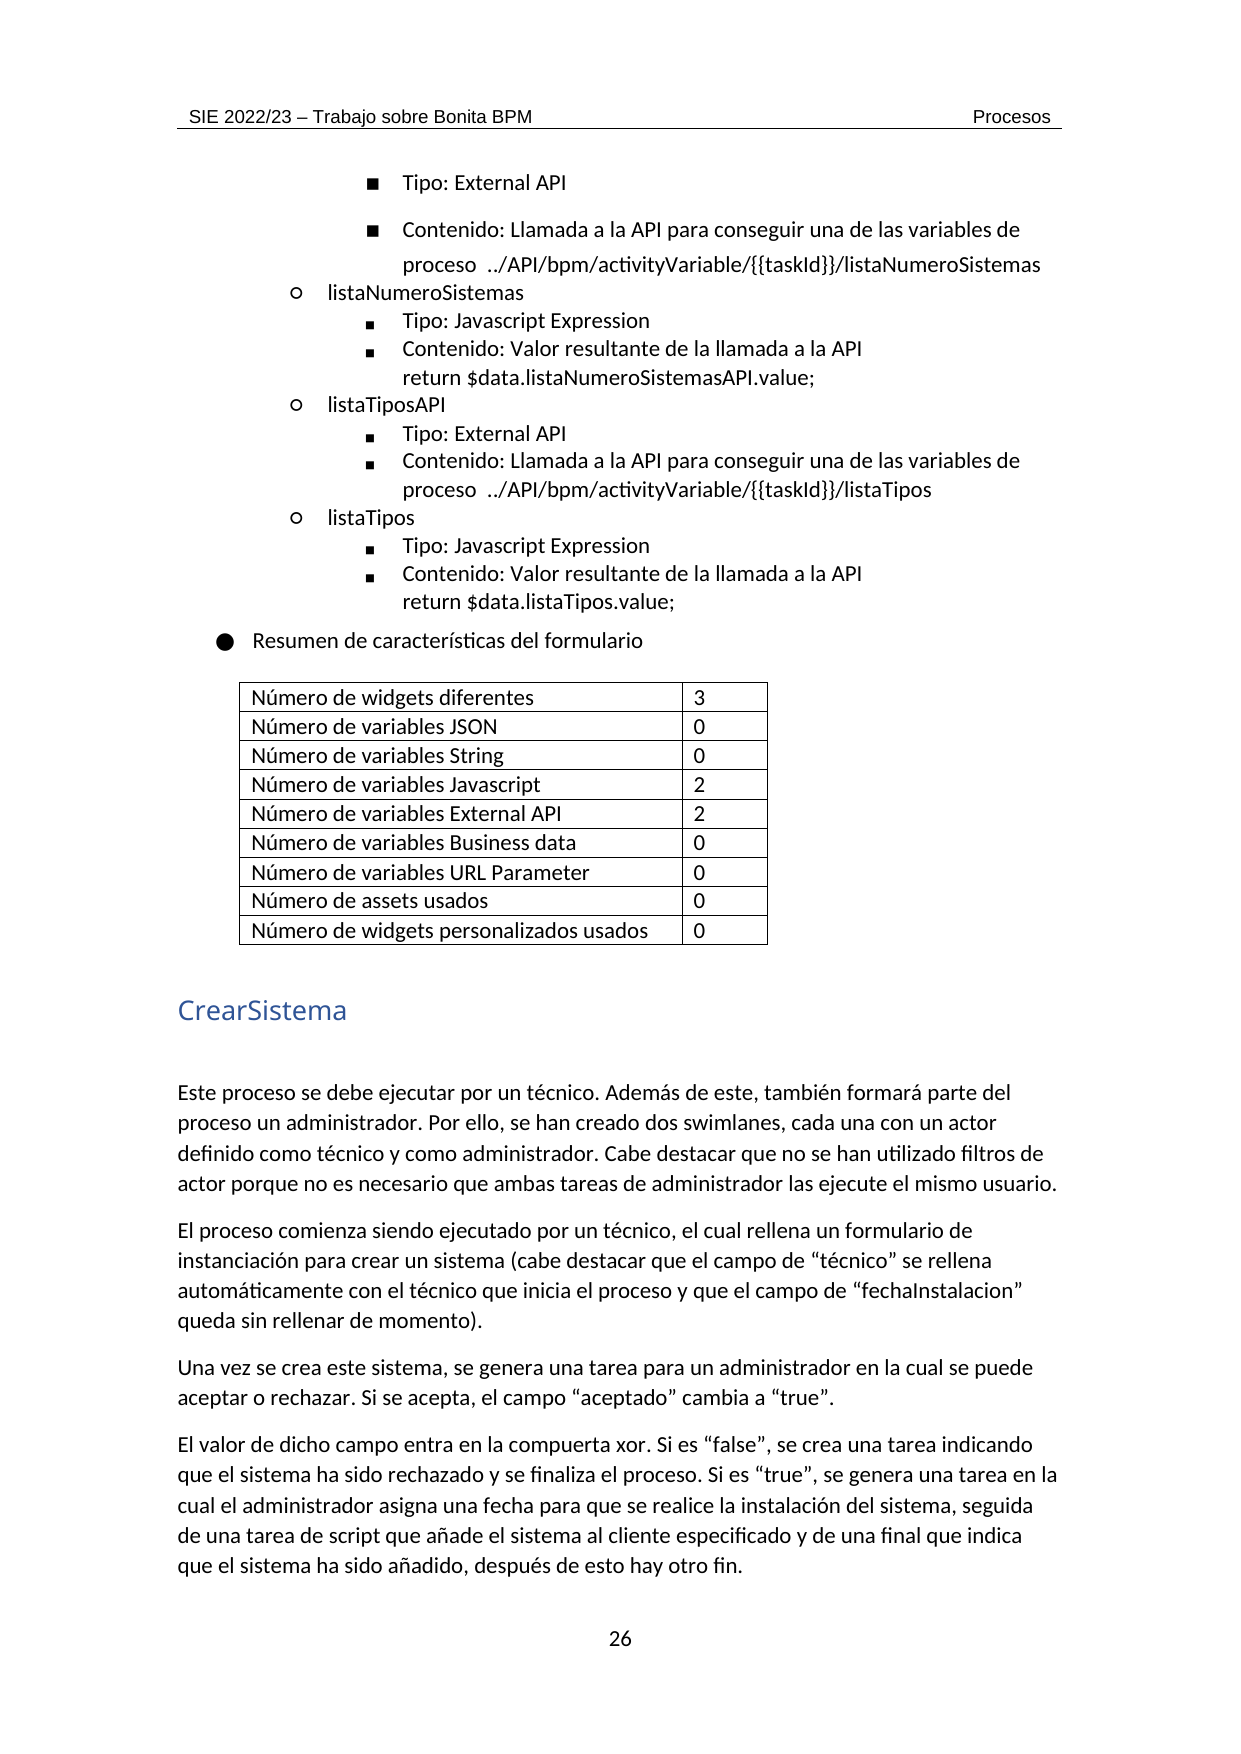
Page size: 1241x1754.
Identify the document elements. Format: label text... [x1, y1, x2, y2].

table_cell Número de assets usados [240, 887, 682, 915]
table_header 3 [683, 683, 767, 711]
subtitle CrearSistema [177, 992, 1063, 1028]
table_cell 0 [683, 858, 767, 886]
list Tipo: Javascript Expression [365, 531, 1063, 559]
table_cell 0 [683, 829, 767, 857]
list Contenido: Llamada a la API para conseguir una de las variables de proceso ../API/bpm/activityVariable/{{taskId}}/listaTipos [365, 447, 1063, 503]
list Contenido: Valor resultante de la llamada a la API [365, 559, 1063, 587]
text return $data.listaTipos.value; [402, 587, 1063, 615]
list Resumen de características del formulario [215, 615, 1063, 662]
list listaNumeroSistemas [290, 278, 1063, 307]
table_header Número de widgets diferentes [240, 683, 682, 711]
table_cell 2 [683, 800, 767, 827]
list Tipo: External API [365, 419, 1063, 447]
table_cell 2 [683, 770, 767, 798]
list Tipo: External API [365, 157, 1063, 203]
table_cell Número de variables URL Parameter [240, 858, 682, 886]
text El proceso comienza siendo ejecutado por un técnico, el cual rellena un formulario de instanciación para crear un sistema (cabe destacar que el campo de “técnico” se rellena automáticamente con el técnico que inicia el proceso y que el campo de “fechaInstalacion” queda sin rellenar de momento). [177, 1216, 1063, 1334]
text return $data.listaNumeroSistemasAPI.value; [402, 363, 1063, 391]
list listaTipos [290, 503, 1063, 531]
table_cell Número de widgets personalizados usados [240, 916, 682, 944]
table_cell Número de variables Business data [240, 829, 682, 857]
text Este proceso se debe ejecutar por un técnico. Además de este, también formará parte del proceso un administrador. Por ello, se han creado dos swimlanes, cada una con un actor definido como técnico y como administrador. Cabe destacar que no se han utilizado filtros de actor porque no es necesario que ambas tareas de administrador las ejecute el mismo usuario. [177, 1078, 1063, 1197]
table_cell 0 [683, 741, 767, 769]
table_cell Número de variables External API [240, 800, 682, 827]
list Contenido: Llamada a la API para conseguir una de las variables de proceso ../API/bpm/activityVariable/{{taskId}}/listaNumeroSistemas [365, 203, 1063, 278]
text Una vez se crea este sistema, se genera una tarea para un administrador en la cual se puede aceptar o rechazar. Si se acepta, el campo “aceptado” cambia a “true”. [177, 1353, 1063, 1412]
table_cell Número de variables String [240, 741, 682, 769]
table_cell 0 [683, 712, 767, 740]
table_cell 0 [683, 887, 767, 915]
text El valor de dicho campo entra en la compuerta xor. Si es “false”, se crea una tarea indicando que el sistema ha sido rechazado y se finaliza el proceso. Si es “true”, se genera una tarea en la cual el administrador asigna una fecha para que se realice la instalación del sistema, seguida de una tarea de script que añade el sistema al cliente especificado y de una final que indica que el sistema ha sido añadido, después de esto hay otro fin. [177, 1430, 1063, 1579]
list listaTiposAPI [290, 391, 1063, 419]
table_cell 0 [683, 916, 767, 944]
table_cell Número de variables Javascript [240, 770, 682, 798]
list Tipo: Javascript Expression [365, 307, 1063, 334]
table_cell Número de variables JSON [240, 712, 682, 740]
list Contenido: Valor resultante de la llamada a la API [365, 334, 1063, 363]
